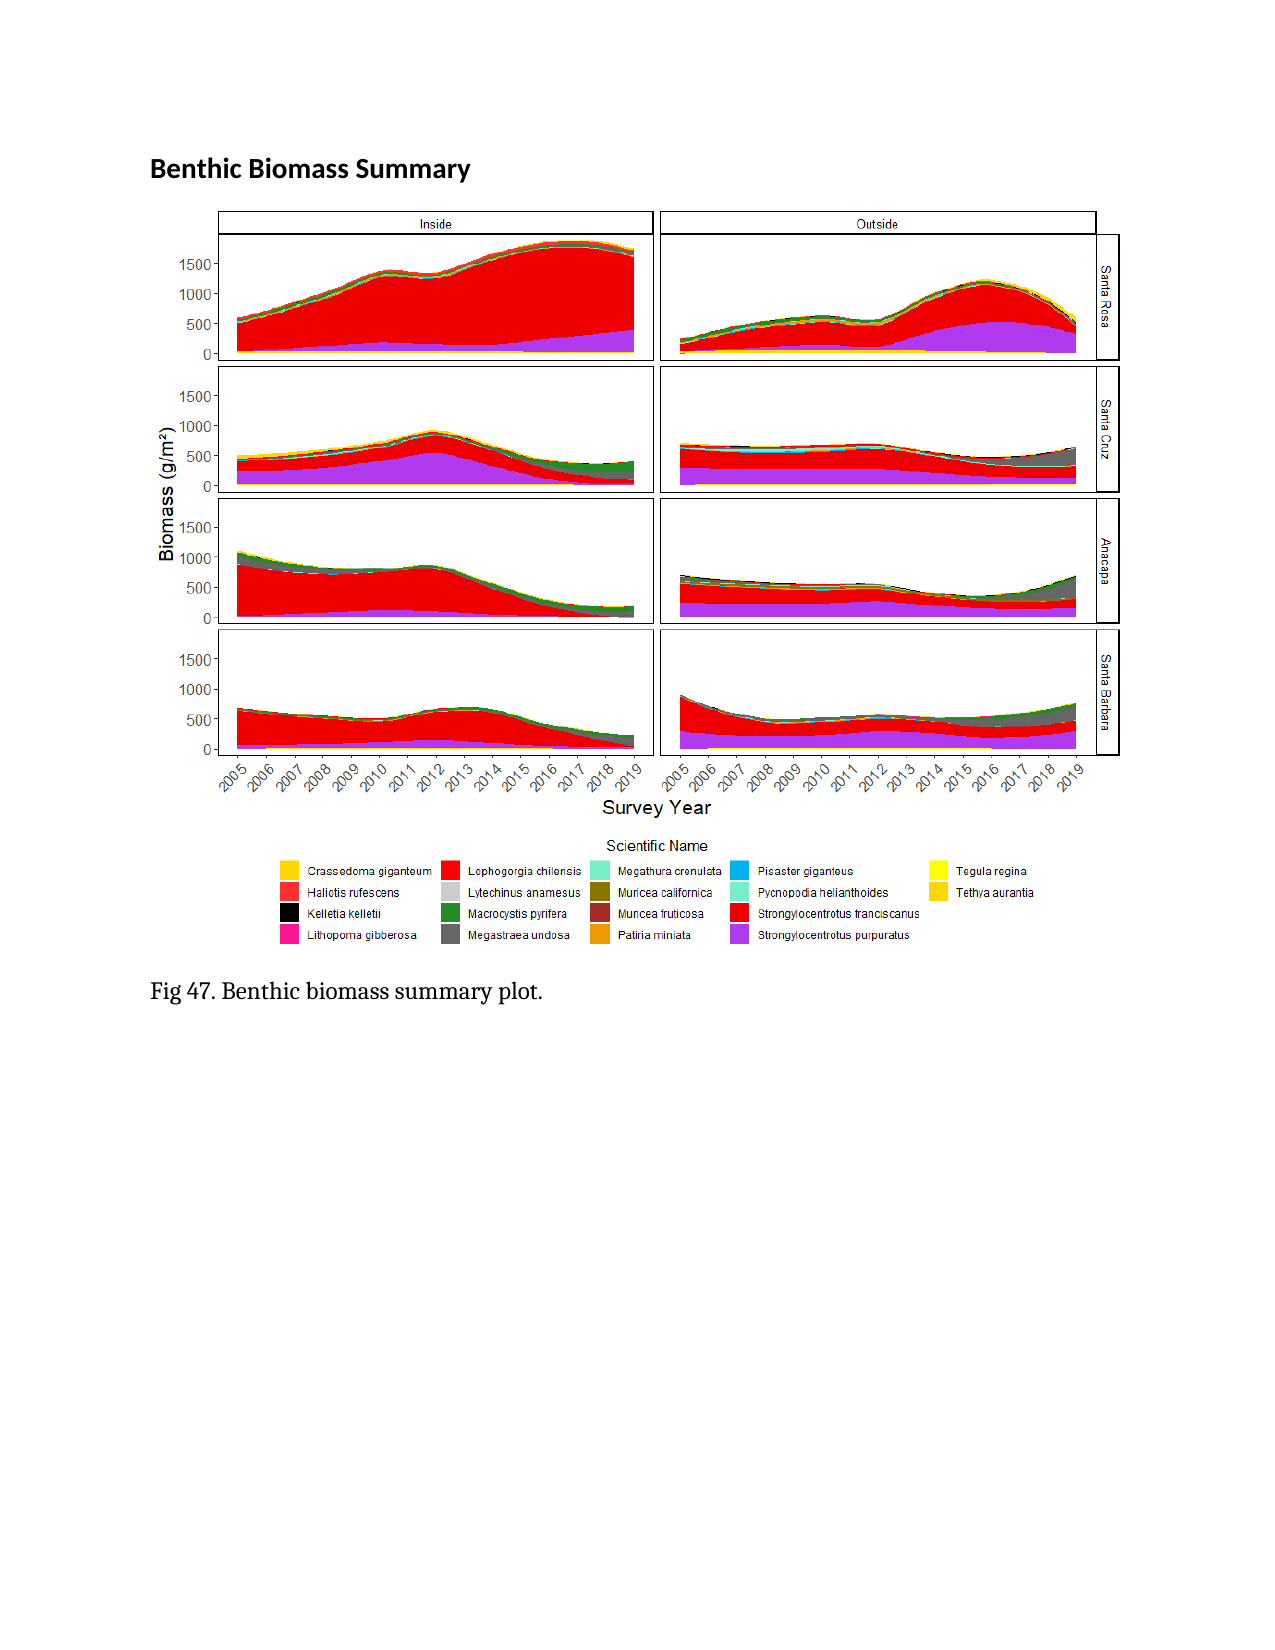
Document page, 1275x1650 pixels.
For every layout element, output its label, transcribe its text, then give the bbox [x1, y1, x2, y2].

text Fig 47. Benthic biomass summary plot. [150, 977, 1125, 1005]
subtitle Benthic Biomass Summary [150, 150, 1125, 186]
picture [150, 204, 1125, 958]
